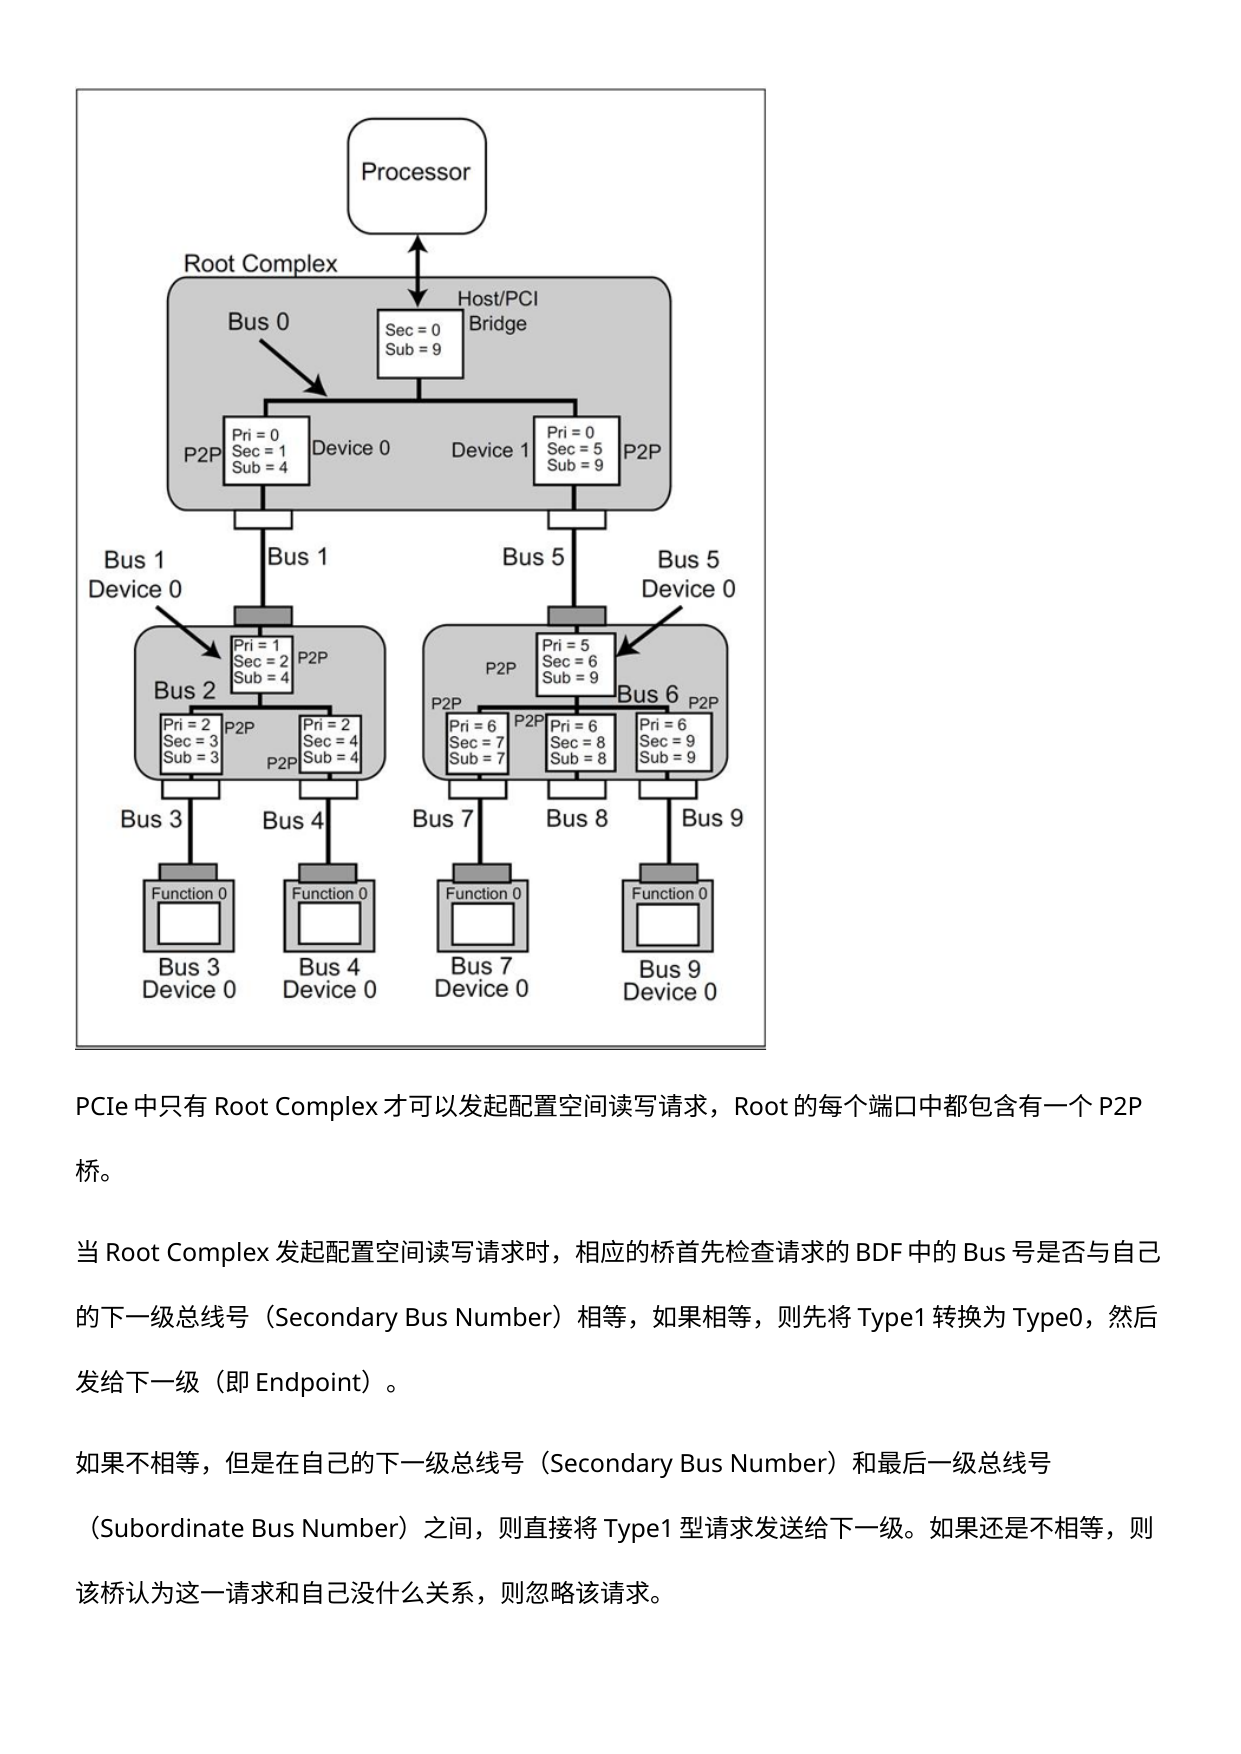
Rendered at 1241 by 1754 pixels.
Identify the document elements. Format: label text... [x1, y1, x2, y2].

text PCIe中只有Root Complex才可以发起配置空间读写请求，Root的每个端口中都包含有一个P2P桥。 [75, 1072, 1165, 1202]
text 如果不相等，但是在自己的下一级总线号（Secondary Bus Number）和最后一级总线号（Subordinate Bus Number）之间，则直接将Type1型请求发送给下一级。如果还是不相等，则该桥认为这一请求和自己没什么关系，则忽略该请求。 [75, 1429, 1165, 1624]
text 当Root Complex发起配置空间读写请求时，相应的桥首先检查请求的BDF中的Bus号是否与自己的下一级总线号（Secondary Bus Number）相等，如果相等，则先将Type1转换为Type0，然后发给下一级（即Endpoint）。 [75, 1218, 1165, 1413]
picture [75, 86, 767, 1050]
